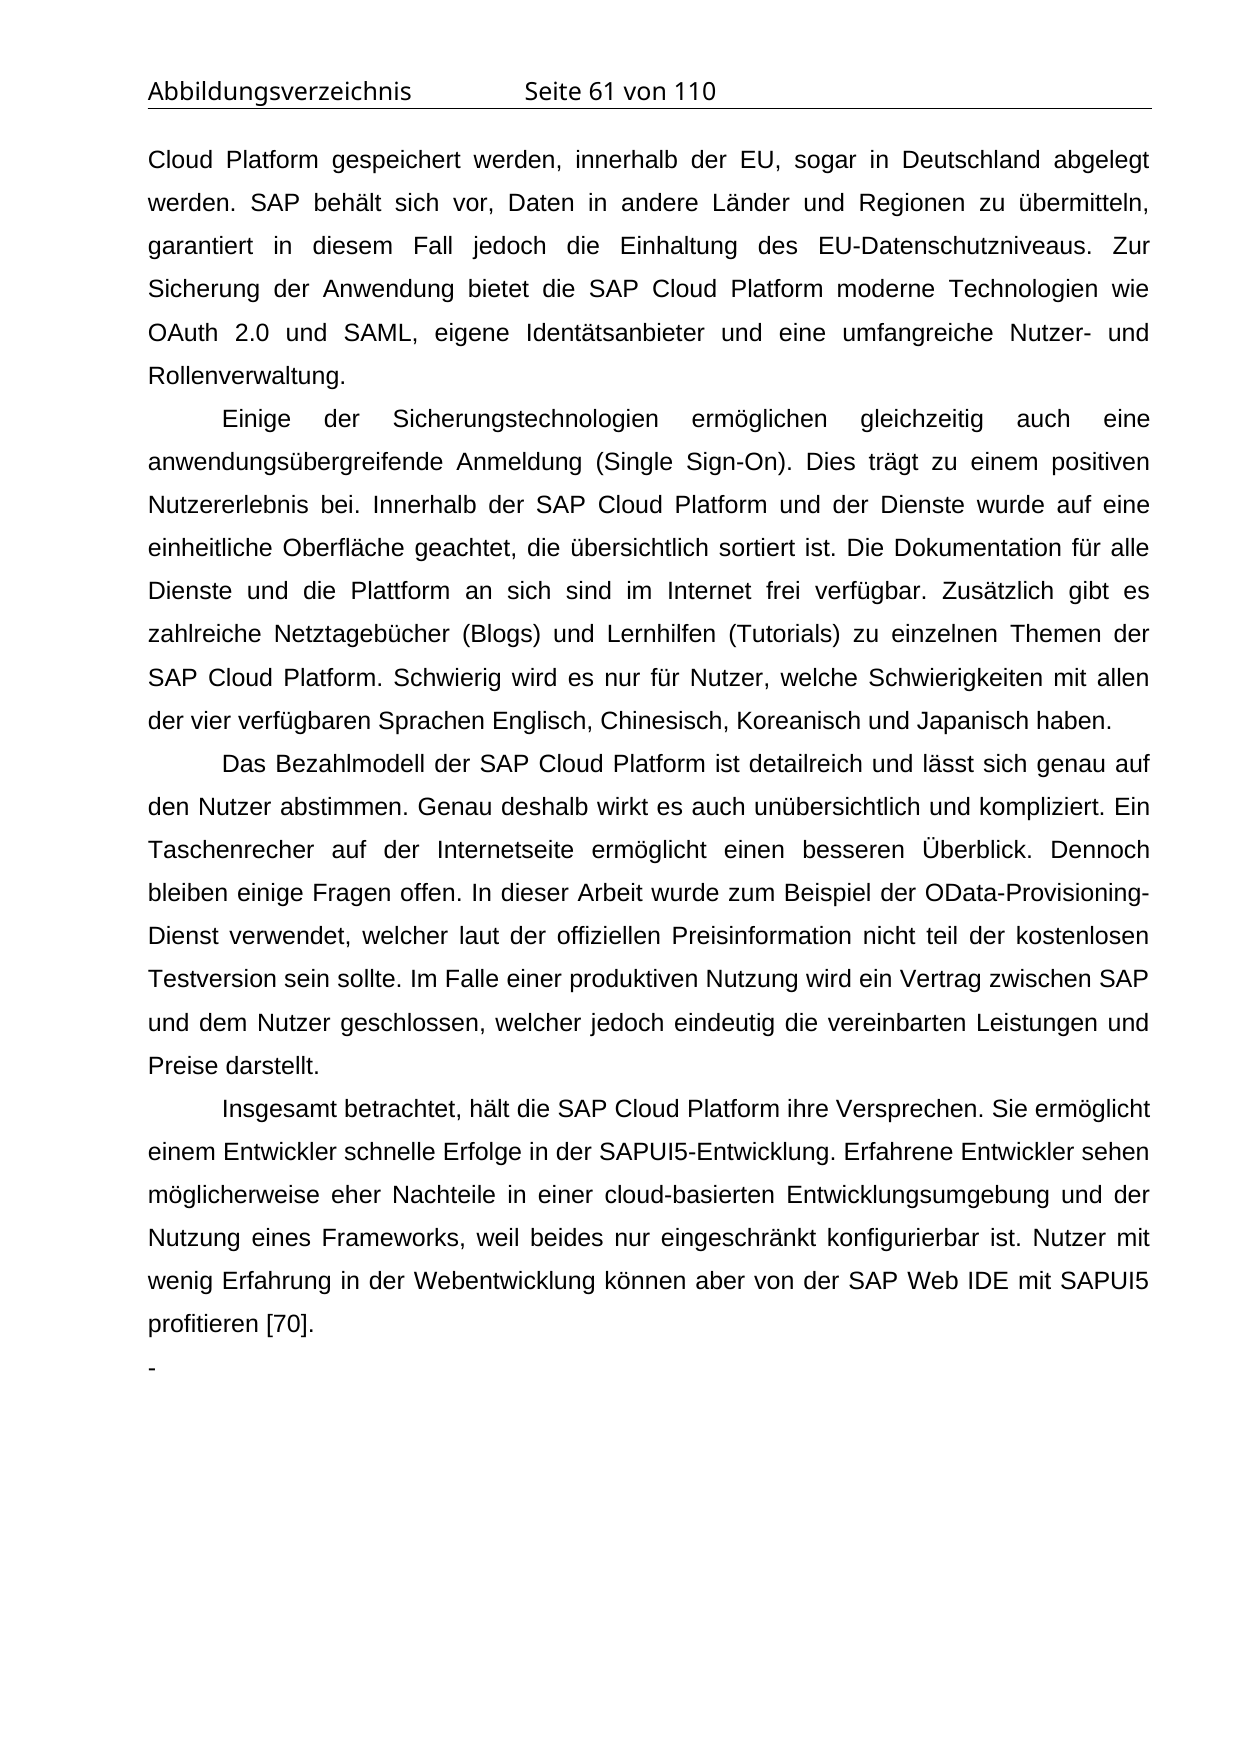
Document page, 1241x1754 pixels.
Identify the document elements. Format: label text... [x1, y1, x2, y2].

text Das Bezahlmodell der SAP Cloud Platform ist detailreich und lässt sich genau auf den Nutzer abstimmen. Genau deshalb wirkt es auch unübersichtlich und kompliziert. Ein Taschenrecher auf der Internetseite ermöglicht einen besseren Überblick. Dennoch bleiben einige Fragen offen. In dieser Arbeit wurde zum Beispiel der OData-Provisioning-Dienst verwendet, welcher laut der offiziellen Preisinformation nicht teil der kostenlosen Testversion sein sollte. Im Falle einer produktiven Nutzung wird ein Vertrag zwischen SAP und dem Nutzer geschlossen, welcher jedoch eindeutig die vereinbarten Leistungen und Preise darstellt. [148, 749, 1152, 1079]
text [148, 145, 1152, 389]
text Insgesamt betrachtet, hält die SAP Cloud Platform ihre Versprechen. Sie ermöglicht einem Entwickler schnelle Erfolge in der SAPUI5-Entwicklung. Erfahrene Entwickler sehen möglicherweise eher Nachteile in einer cloud-basierten Entwicklungsumgebung und der Nutzung eines Frameworks, weil beides nur eingeschränkt konfigurierbar ist. Nutzer mit wenig Erfahrung in der Webentwicklung können aber von der SAP Web IDE mit SAPUI5 profitieren. [148, 1094, 1152, 1338]
text Einige der Sicherungstechnologien ermöglichen gleichzeitig auch eine anwendungsübergreifende Anmeldung (Single Sign-On). Dies trägt zu einem positiven Nutzererlebnis bei. Innerhalb der SAP Cloud Platform und der Dienste wurde auf eine einheitliche Oberfläche geachtet, die übersichtlich sortiert ist. Die Dokumentation für alle Dienste und die Plattform an sich sind im Internet frei verfügbar. Zusätzlich gibt es zahlreiche Netztagebücher (Blogs) und Lernhilfen (Tutorials) zu einzelnen Themen der SAP Cloud Platform. Schwierig wird es nur für Nutzer, welche Schwierigkeiten mit allen der vier verfügbaren Sprachen Englisch, Chinesisch, Koreanisch und Japanisch haben. [148, 404, 1152, 734]
